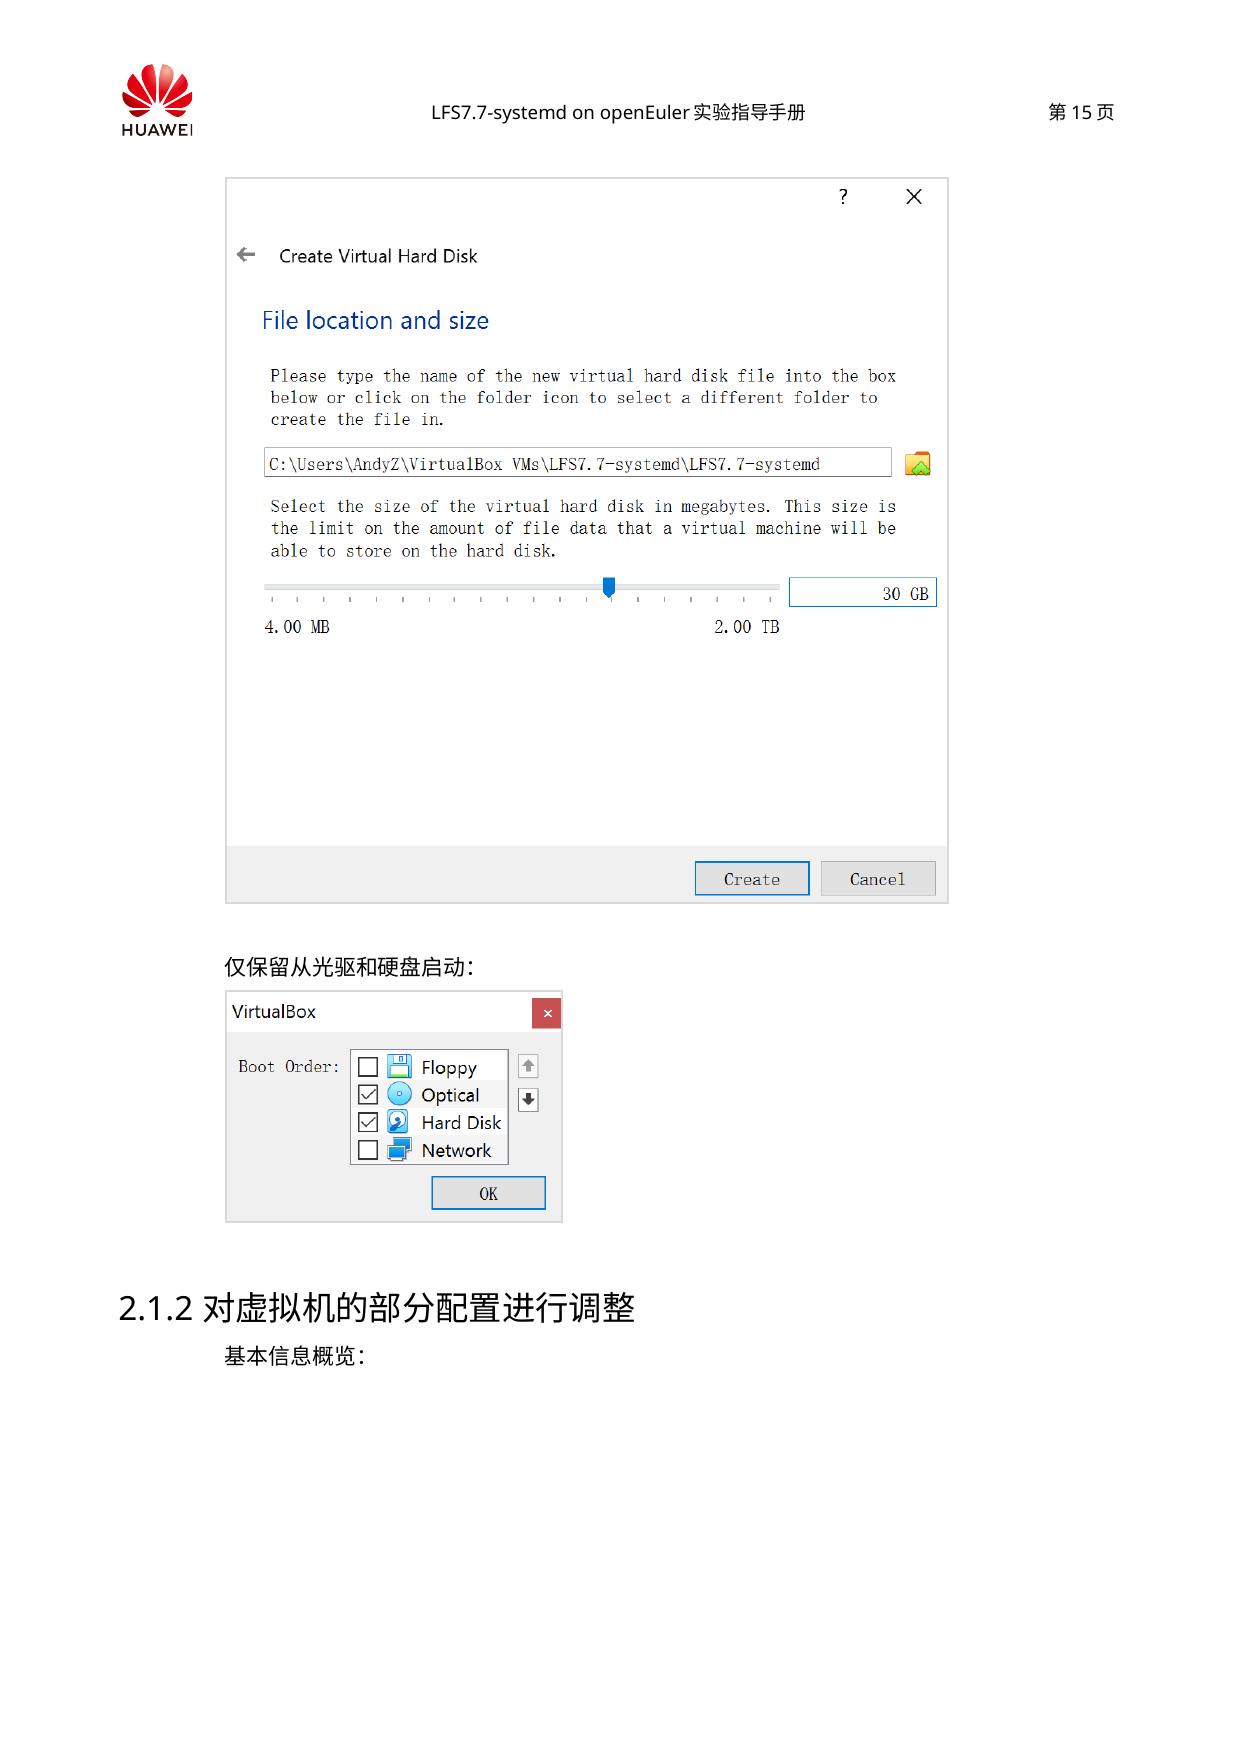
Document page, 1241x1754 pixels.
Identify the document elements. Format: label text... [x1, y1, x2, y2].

picture [227, 179, 947, 902]
picture [122, 64, 193, 136]
picture [227, 992, 561, 1221]
subtitle 对虚拟机的部分配置进行调整 [118, 1282, 1122, 1330]
text 基本信息概览： [224, 1339, 1122, 1370]
text 仅保留从光驱和硬盘启动： [224, 950, 1122, 982]
